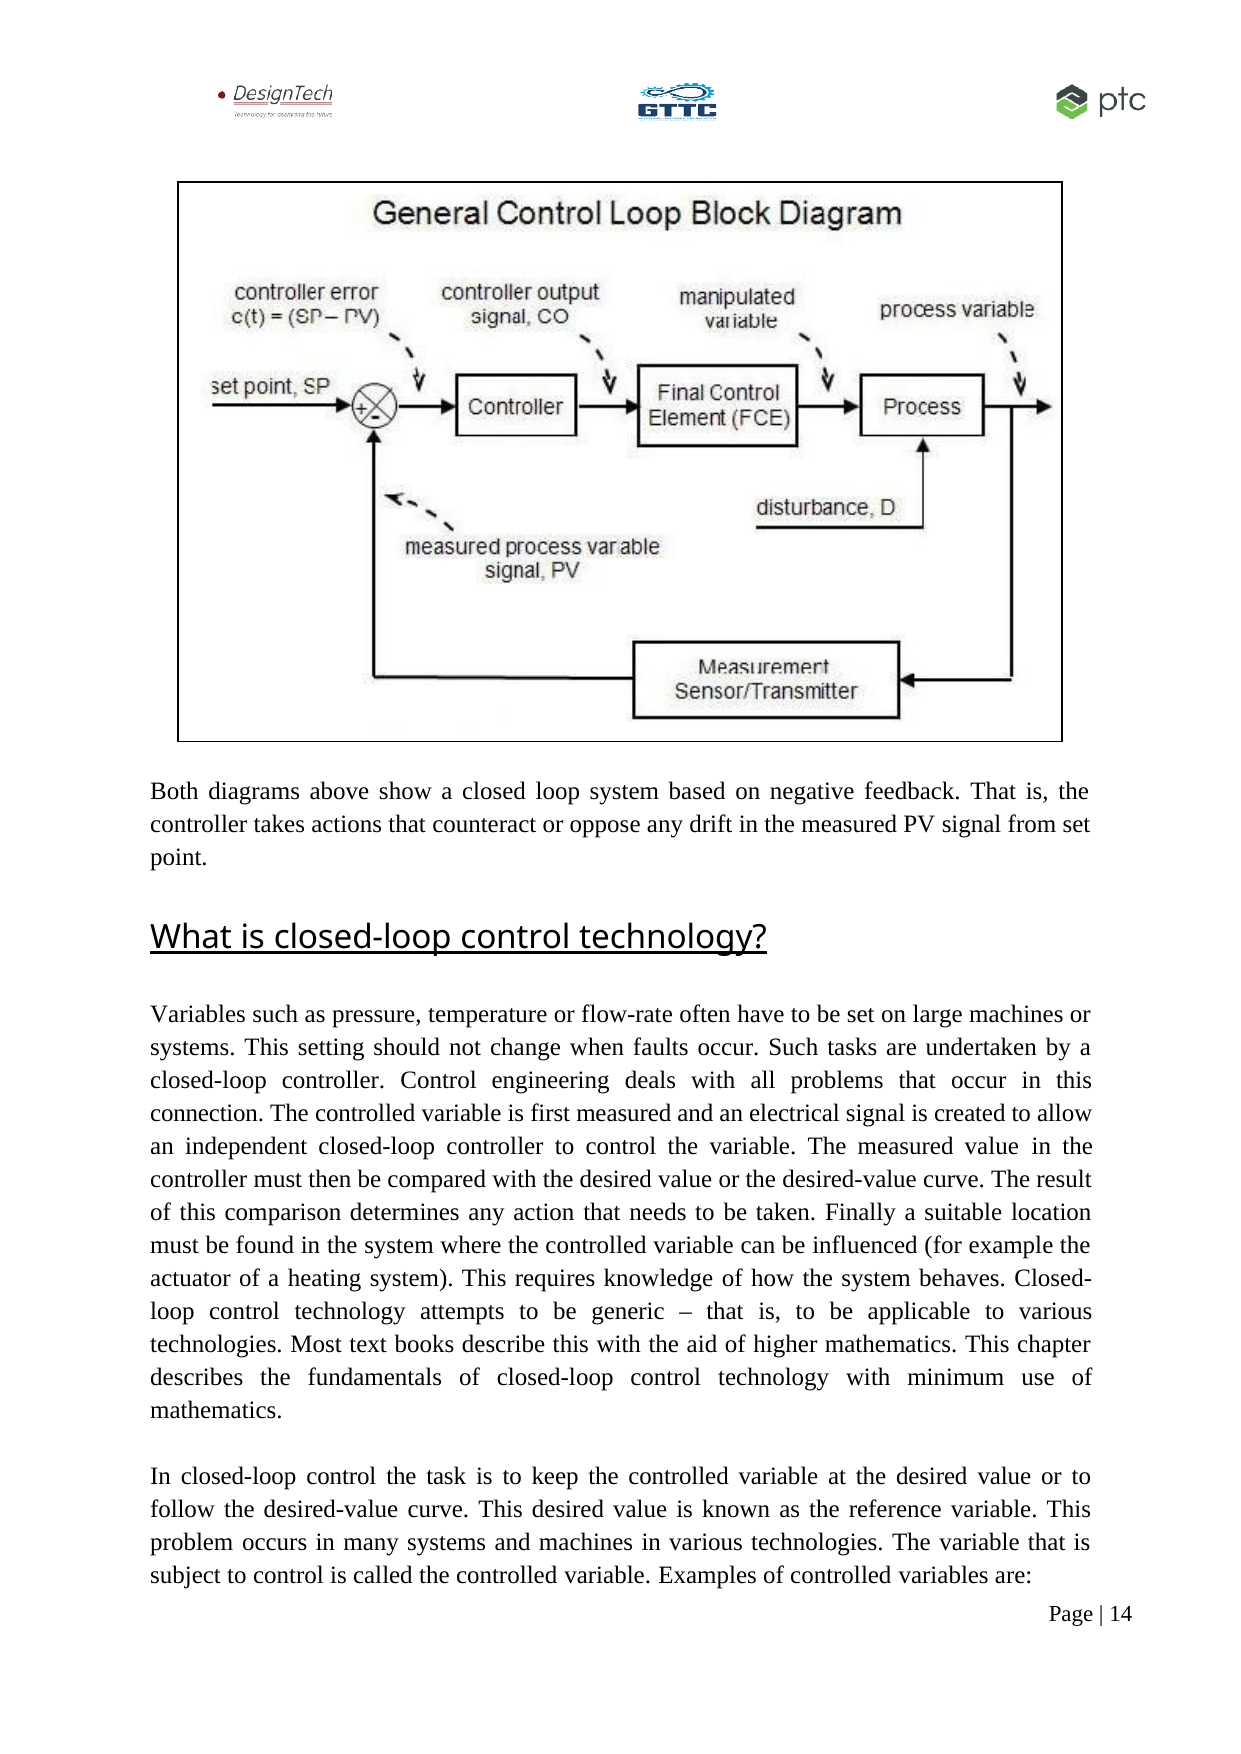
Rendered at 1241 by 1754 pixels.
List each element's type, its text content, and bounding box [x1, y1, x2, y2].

text In closed-loop control the task is to keep the controlled variable at the desired value or to follow the desired-value curve. This desired value is known as the reference variable. This problem occurs in many systems and machines in various technologies. The variable that is subject to control is called the controlled variable. Examples of controlled variables are: [150, 1461, 1092, 1589]
picture [218, 84, 333, 118]
subtitle What is closed-loop control technology? [150, 913, 1132, 958]
picture [638, 83, 717, 121]
picture [1056, 83, 1146, 120]
picture [200, 183, 1061, 732]
text Both diagrams above show a closed loop system based on negative feedback. That is, the controller takes actions that counteract or oppose any drift in the measured PV signal from set point. [150, 776, 1091, 871]
text Variables such as pressure, temperature or flow-rate often have to be set on large machines or systems. This setting should not change when faults occur. Such tasks are undertaken by a closed-loop controller. Control engineering deals with all problems that occur in this connection. The controlled variable is first measured and an electrical signal is created to allow an independent closed-loop controller to control the variable. The measured value in the controller must then be compared with the desired value or the desired-value curve. The result of this comparison determines any action that needs to be taken. Finally a suitable location must be found in the system where the controlled variable can be influenced (for example the actuator of a heating system). This requires knowledge of how the system behaves. Closed- loop control technology attempts to be generic – that is, to be applicable to various technologies. Most text books describe this with the aid of higher mathematics. This chapter describes the fundamentals of closed-loop control technology with minimum use of mathematics. [150, 999, 1093, 1424]
